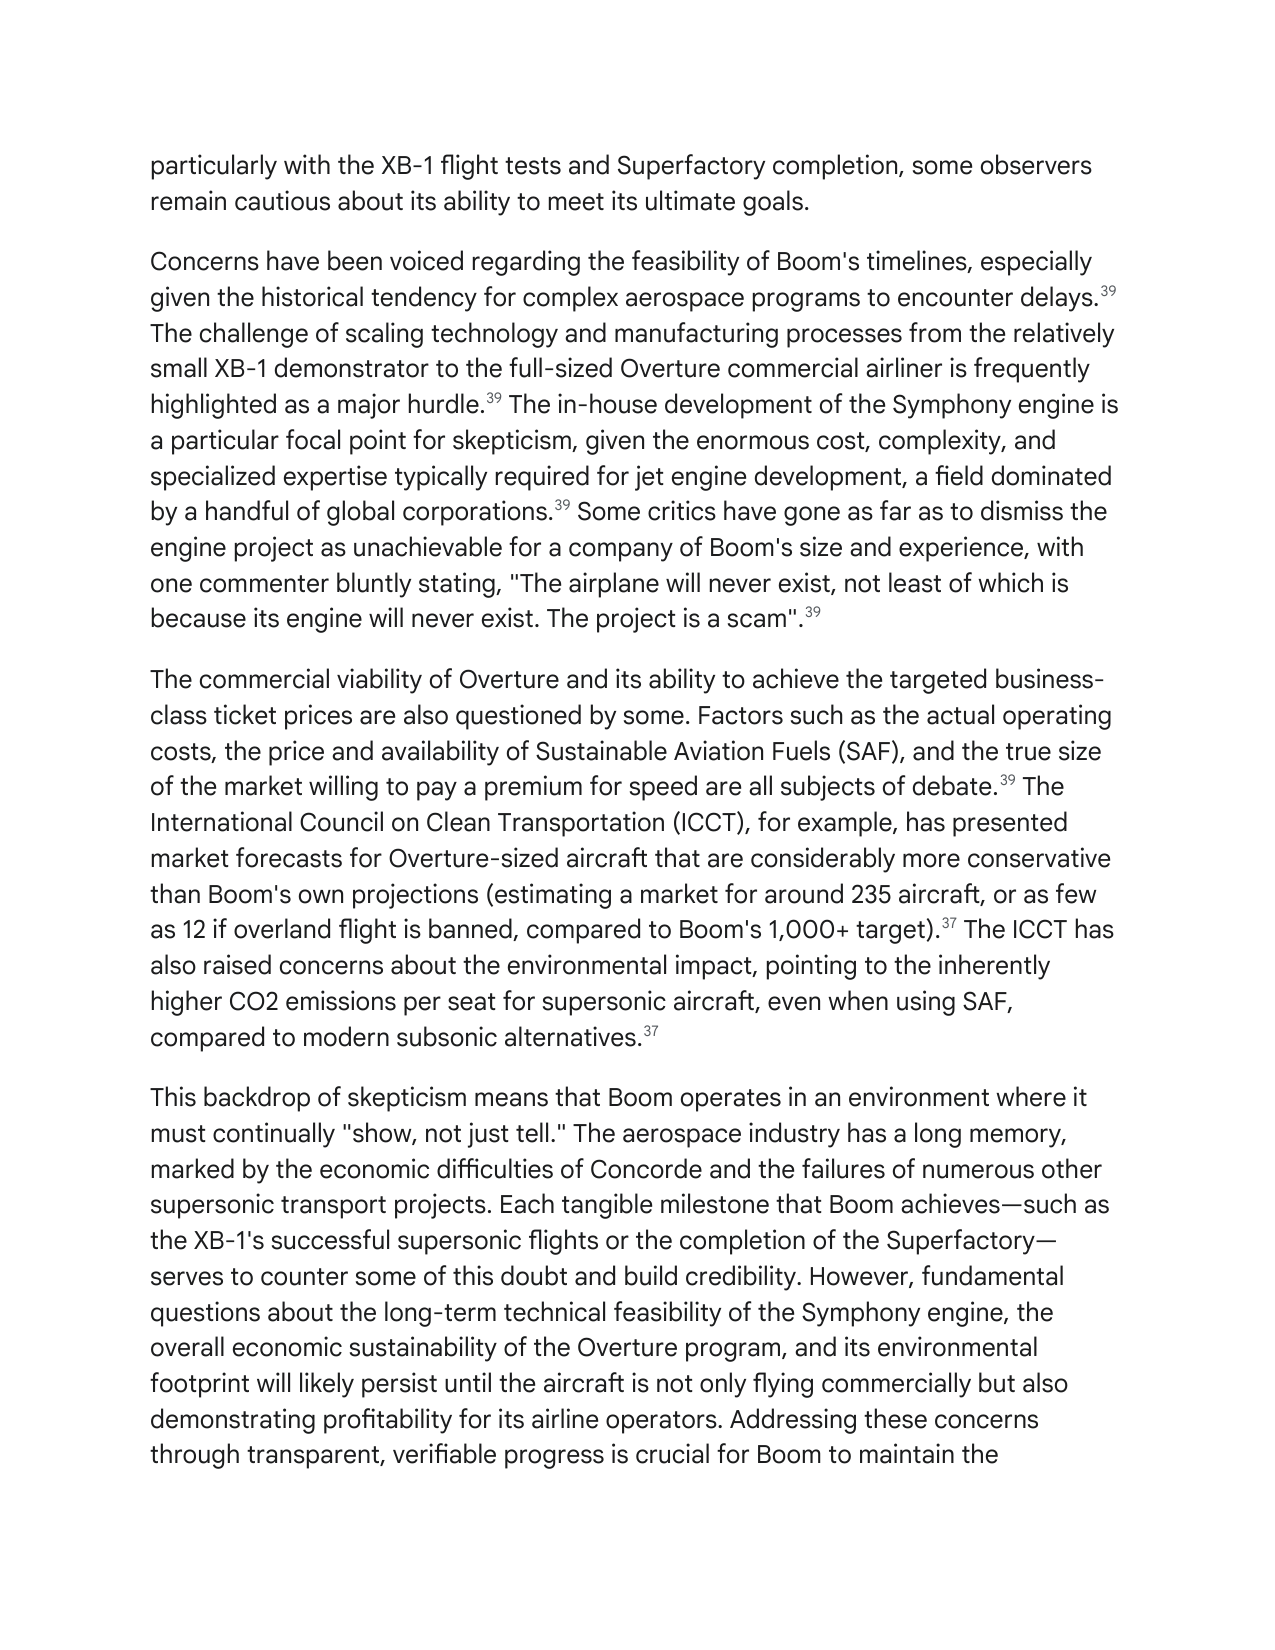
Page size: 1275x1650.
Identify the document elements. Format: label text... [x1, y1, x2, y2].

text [150, 150, 1125, 217]
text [150, 1082, 1125, 1471]
text The commercial viability of Overture and its ability to achieve the targeted business-class ticket prices are also questioned by some. Factors such as the actual operating costs, the price and availability of Sustainable Aviation Fuels (SAF), and the true size of the market willing to pay a premium for speed are all subjects of debate.39 The International Council on Clean Transportation (ICCT), for example, has presented market forecasts for Overture-sized aircraft that are considerably more conservative than Boom's own projections (estimating a market for around 235 aircraft, or as few as 12 if overland flight is banned, compared to Boom's 1,000+ target).37 The ICCT has also raised concerns about the environmental impact, pointing to the inherently higher CO2 emissions per seat for supersonic aircraft, even when using SAF, compared to modern subsonic alternatives.37 [150, 664, 1125, 1053]
text Concerns have been voiced regarding the feasibility of Boom's timelines, especially given the historical tendency for complex aerospace programs to encounter delays.39 The challenge of scaling technology and manufacturing processes from the relatively small XB-1 demonstrator to the full-sized Overture commercial airliner is frequently highlighted as a major hurdle.39 The in-house development of the Symphony engine is a particular focal point for skepticism, given the enormous cost, complexity, and specialized expertise typically required for jet engine development, a field dominated by a handful of global corporations.39 Some critics have gone as far as to dismiss the engine project as unachievable for a company of Boom's size and experience, with one commenter bluntly stating, "The airplane will never exist, not least of which is because its engine will never exist. The project is a scam".39 [150, 246, 1125, 635]
